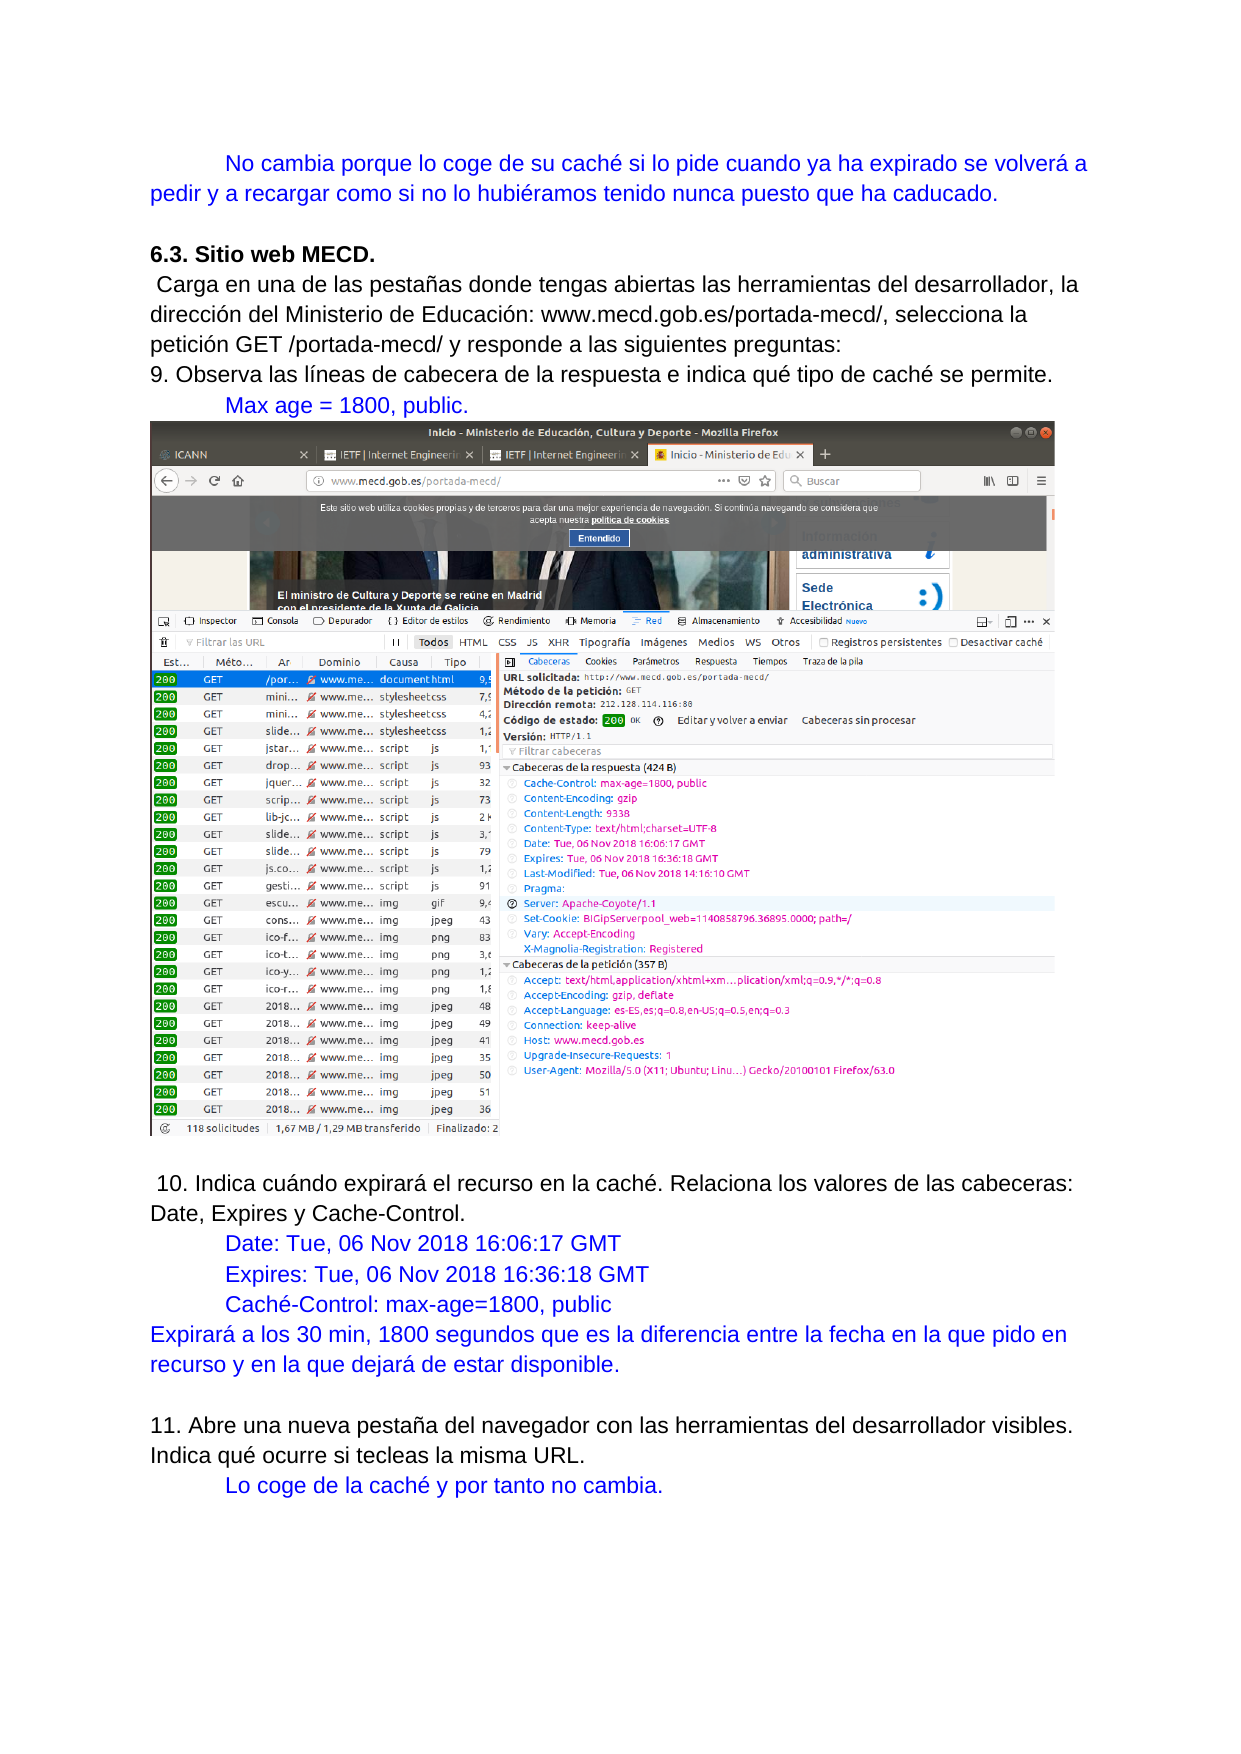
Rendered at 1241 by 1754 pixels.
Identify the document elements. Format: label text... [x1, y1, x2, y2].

text Caché-Control: max-age=1800, public [150, 1291, 1090, 1317]
text Carga en una de las pestañas donde tengas abiertas las herramientas del desarrollador, la dirección del Ministerio de Educación: www.mecd.gob.es/portada-mecd/, selecciona la petición GET /portada-mecd/ y responde a las siguientes preguntas: [150, 271, 1090, 358]
text Lo coge de la caché y por tanto no cambia. [150, 1472, 1090, 1498]
text 6.3. Sitio web MECD. [150, 241, 1090, 267]
picture [150, 421, 1055, 1136]
text Expirará a los 30 min, 1800 segundos que es la diferencia entre la fecha en la que pido en recurso y en la que dejará de estar disponible. [150, 1321, 1090, 1378]
text 10. Indica cuándo expirará el recurso en la caché. Relaciona los valores de las cabeceras: Date, Expires y Cache-Control. [150, 1170, 1090, 1227]
text 11. Abre una nueva pestaña del navegador con las herramientas del desarrollador visibles. Indica qué ocurre si tecleas la misma URL. [150, 1412, 1090, 1468]
text Date: Tue, 06 Nov 2018 16:06:17 GMT [150, 1230, 1090, 1257]
text No cambia porque lo coge de su caché si lo pide cuando ya ha expirado se volverá a pedir y a recargar como si no lo hubiéramos tenido nunca puesto que ha caducado. [150, 150, 1090, 207]
text 9. Observa las líneas de cabecera de la respuesta e indica qué tipo de caché se permite. [150, 361, 1090, 388]
text Max age = 1800, public. [150, 392, 1090, 418]
text Expires: Tue, 06 Nov 2018 16:36:18 GMT [225, 1261, 1090, 1287]
